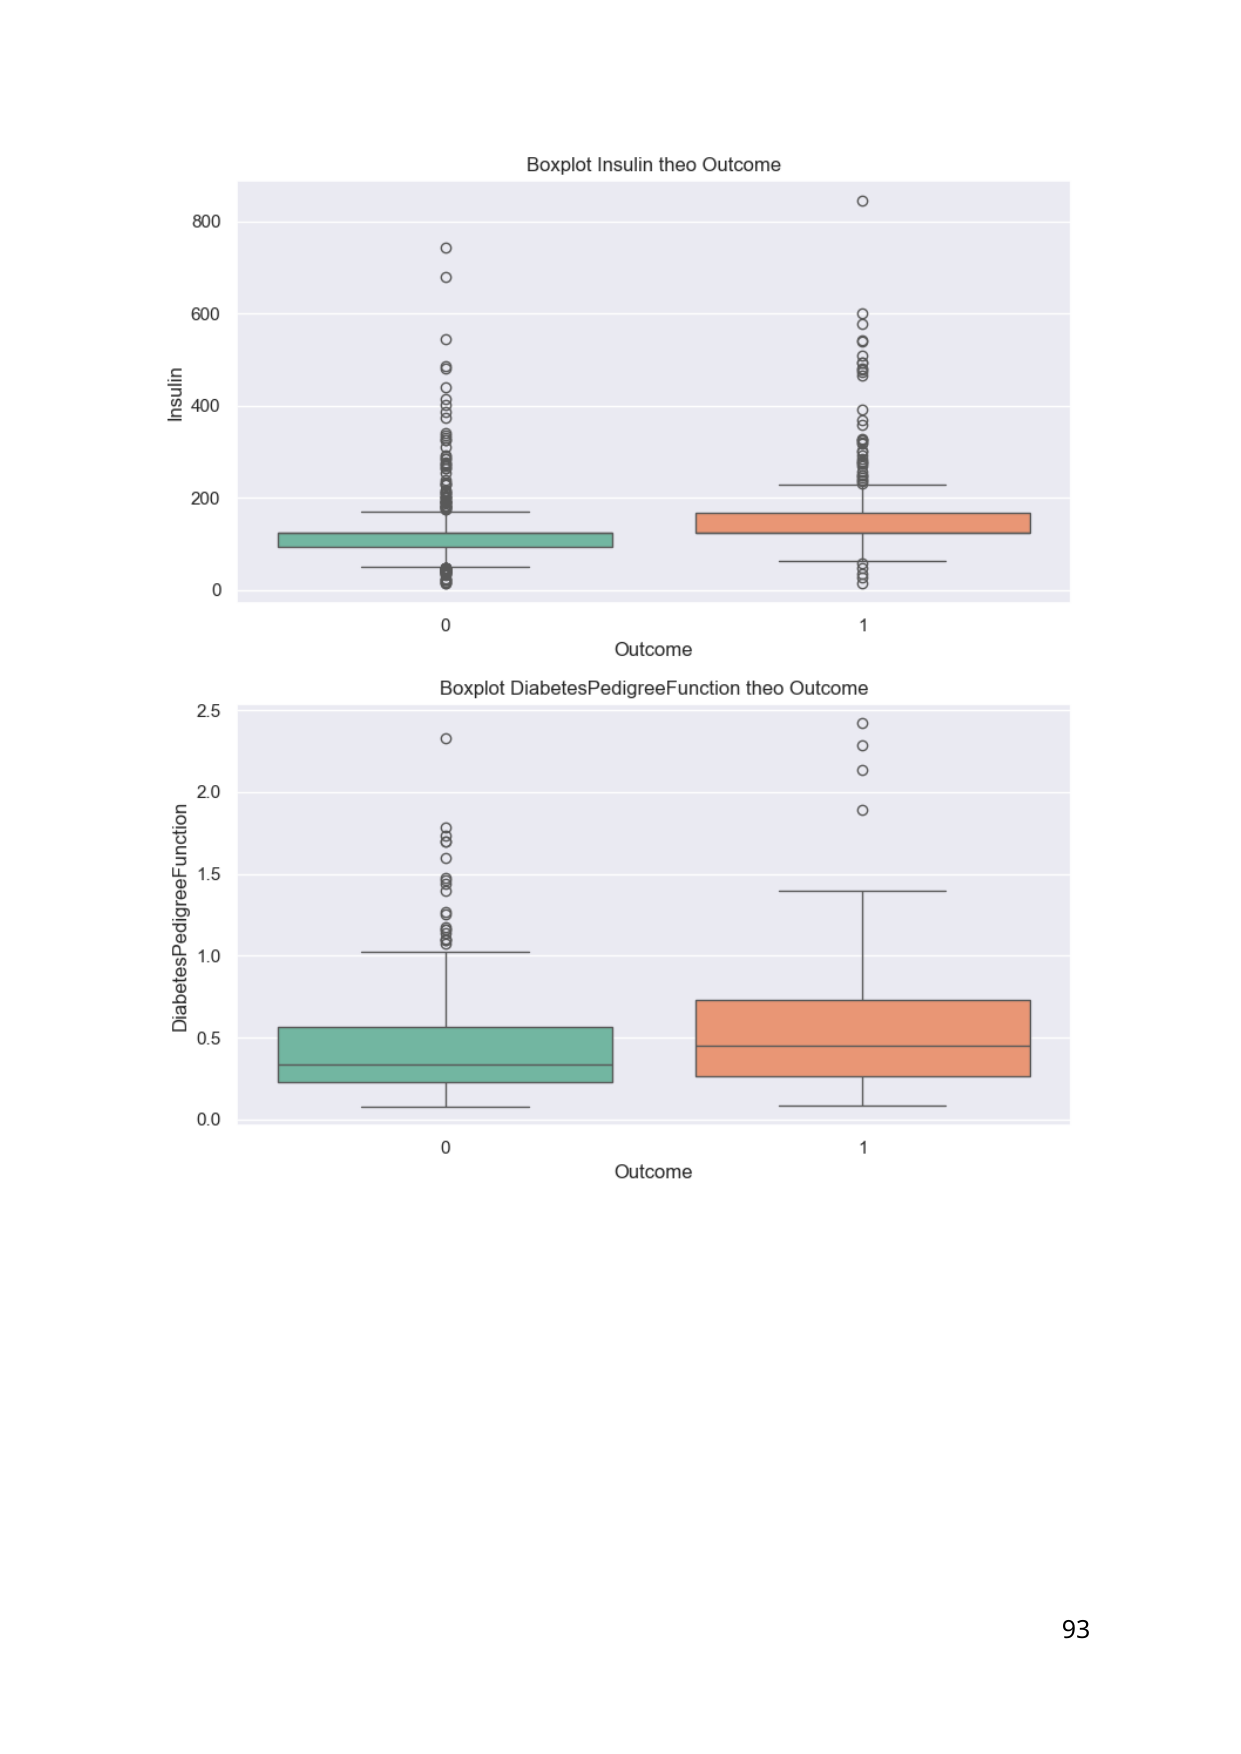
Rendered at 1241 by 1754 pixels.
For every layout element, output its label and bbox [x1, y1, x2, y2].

picture [150, 150, 1091, 1196]
